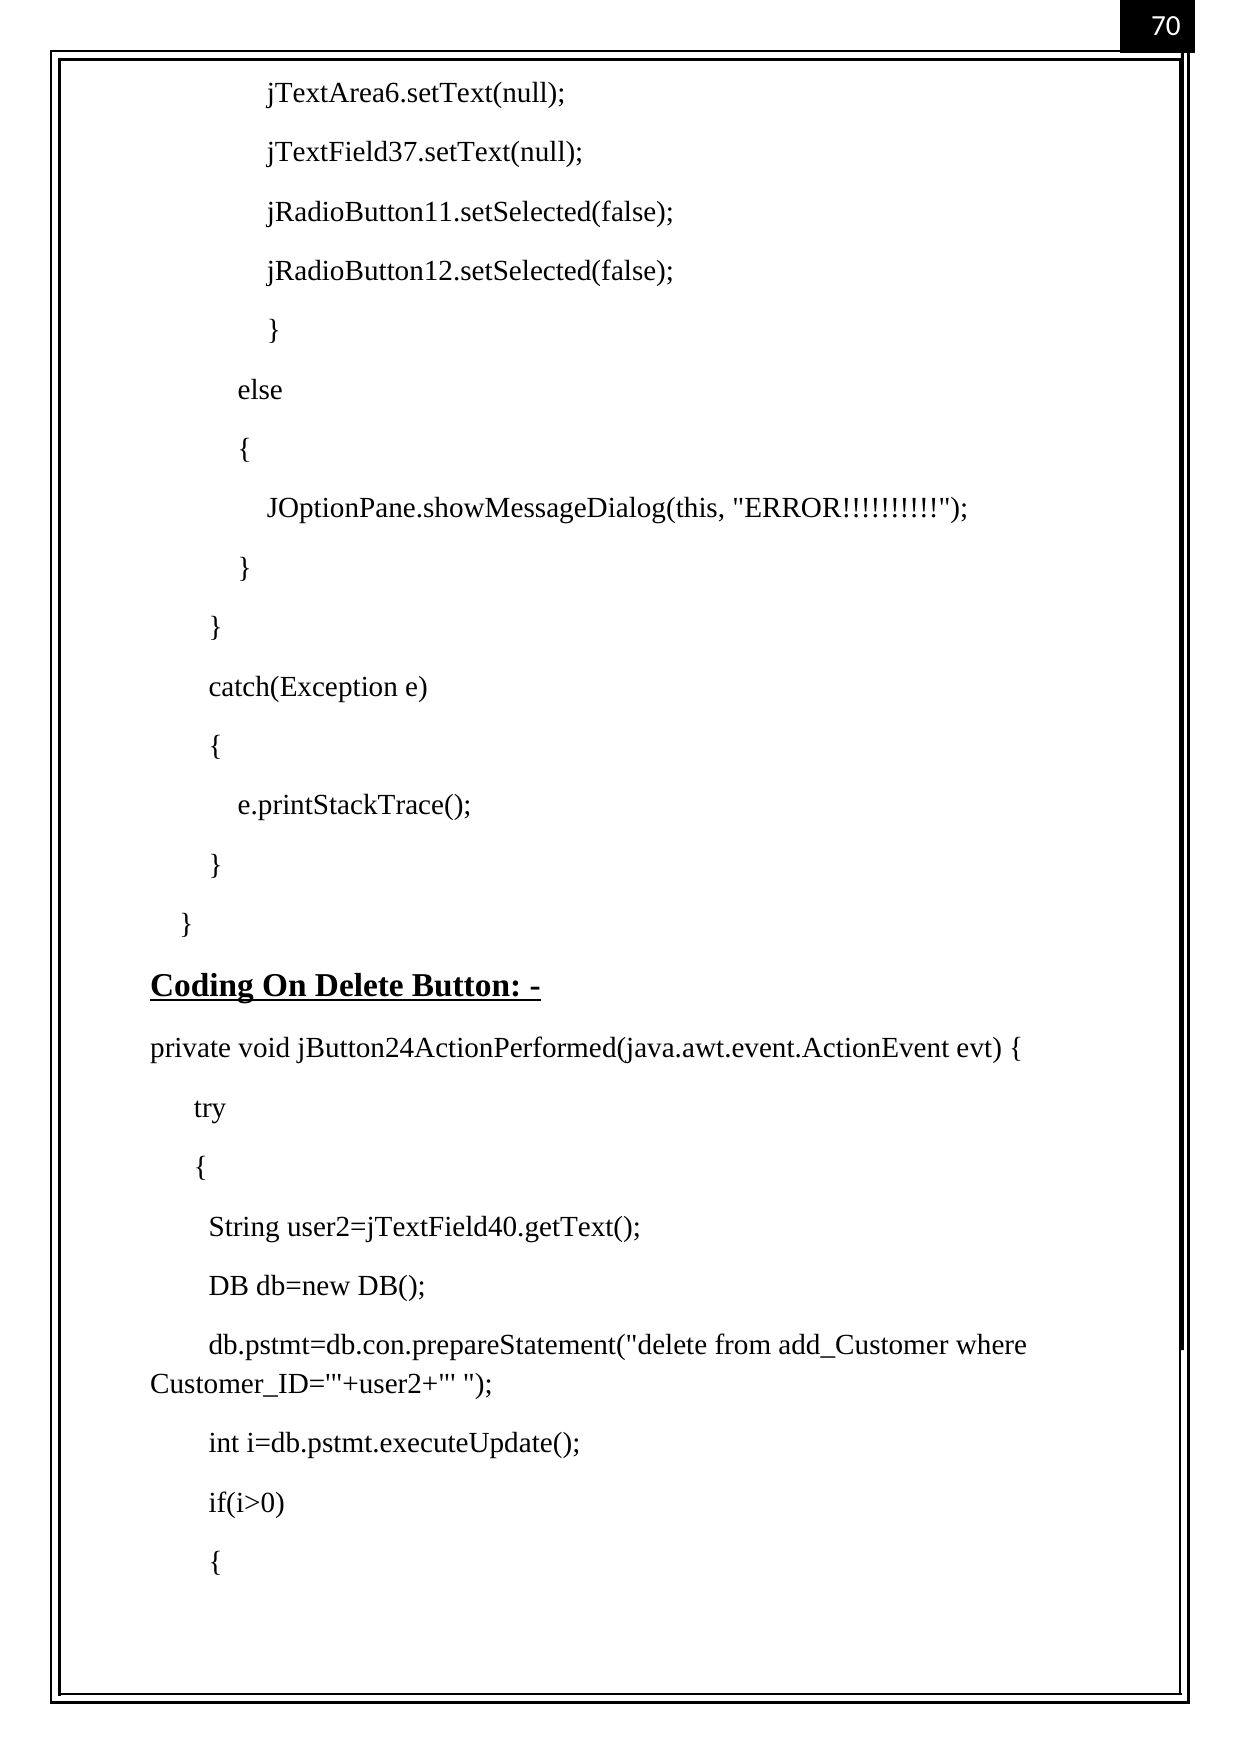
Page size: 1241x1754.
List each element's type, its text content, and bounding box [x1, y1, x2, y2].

text jTextField37.setText(null); [150, 134, 1090, 168]
text { [150, 431, 1090, 465]
text } [150, 906, 1090, 940]
text } [150, 550, 1090, 583]
text Coding On Delete Button: - [150, 966, 1090, 1004]
text } [150, 847, 1090, 880]
text jRadioButton11.setSelected(false); [150, 194, 1090, 227]
text } [150, 312, 1090, 346]
text int i=db.pstmt.executeUpdate(); [150, 1425, 1090, 1459]
text db.pstmt=db.con.prepareStatement("delete from add_Customer where Customer_ID='"+user2+"' "); [150, 1327, 1090, 1399]
text else [150, 372, 1090, 405]
text private void jButton24ActionPerformed(java.awt.event.ActionEvent evt) { [150, 1031, 1090, 1064]
text if(i>0) [150, 1485, 1090, 1518]
text e.printStackTrace(); [150, 787, 1090, 821]
text } [150, 609, 1090, 643]
text { [150, 728, 1090, 762]
text catch(Exception e) [150, 669, 1090, 702]
text jRadioButton12.setSelected(false); [150, 253, 1090, 287]
text { [150, 1149, 1090, 1183]
text DB db=new DB(); [150, 1268, 1090, 1302]
text jTextArea6.setText(null); [150, 75, 1090, 108]
text { [150, 1544, 1090, 1578]
text try [150, 1090, 1090, 1123]
text JOptionPane.showMessageDialog(this, "ERROR!!!!!!!!!!"); [150, 491, 1090, 524]
text String user2=jTextField40.getText(); [150, 1209, 1090, 1242]
